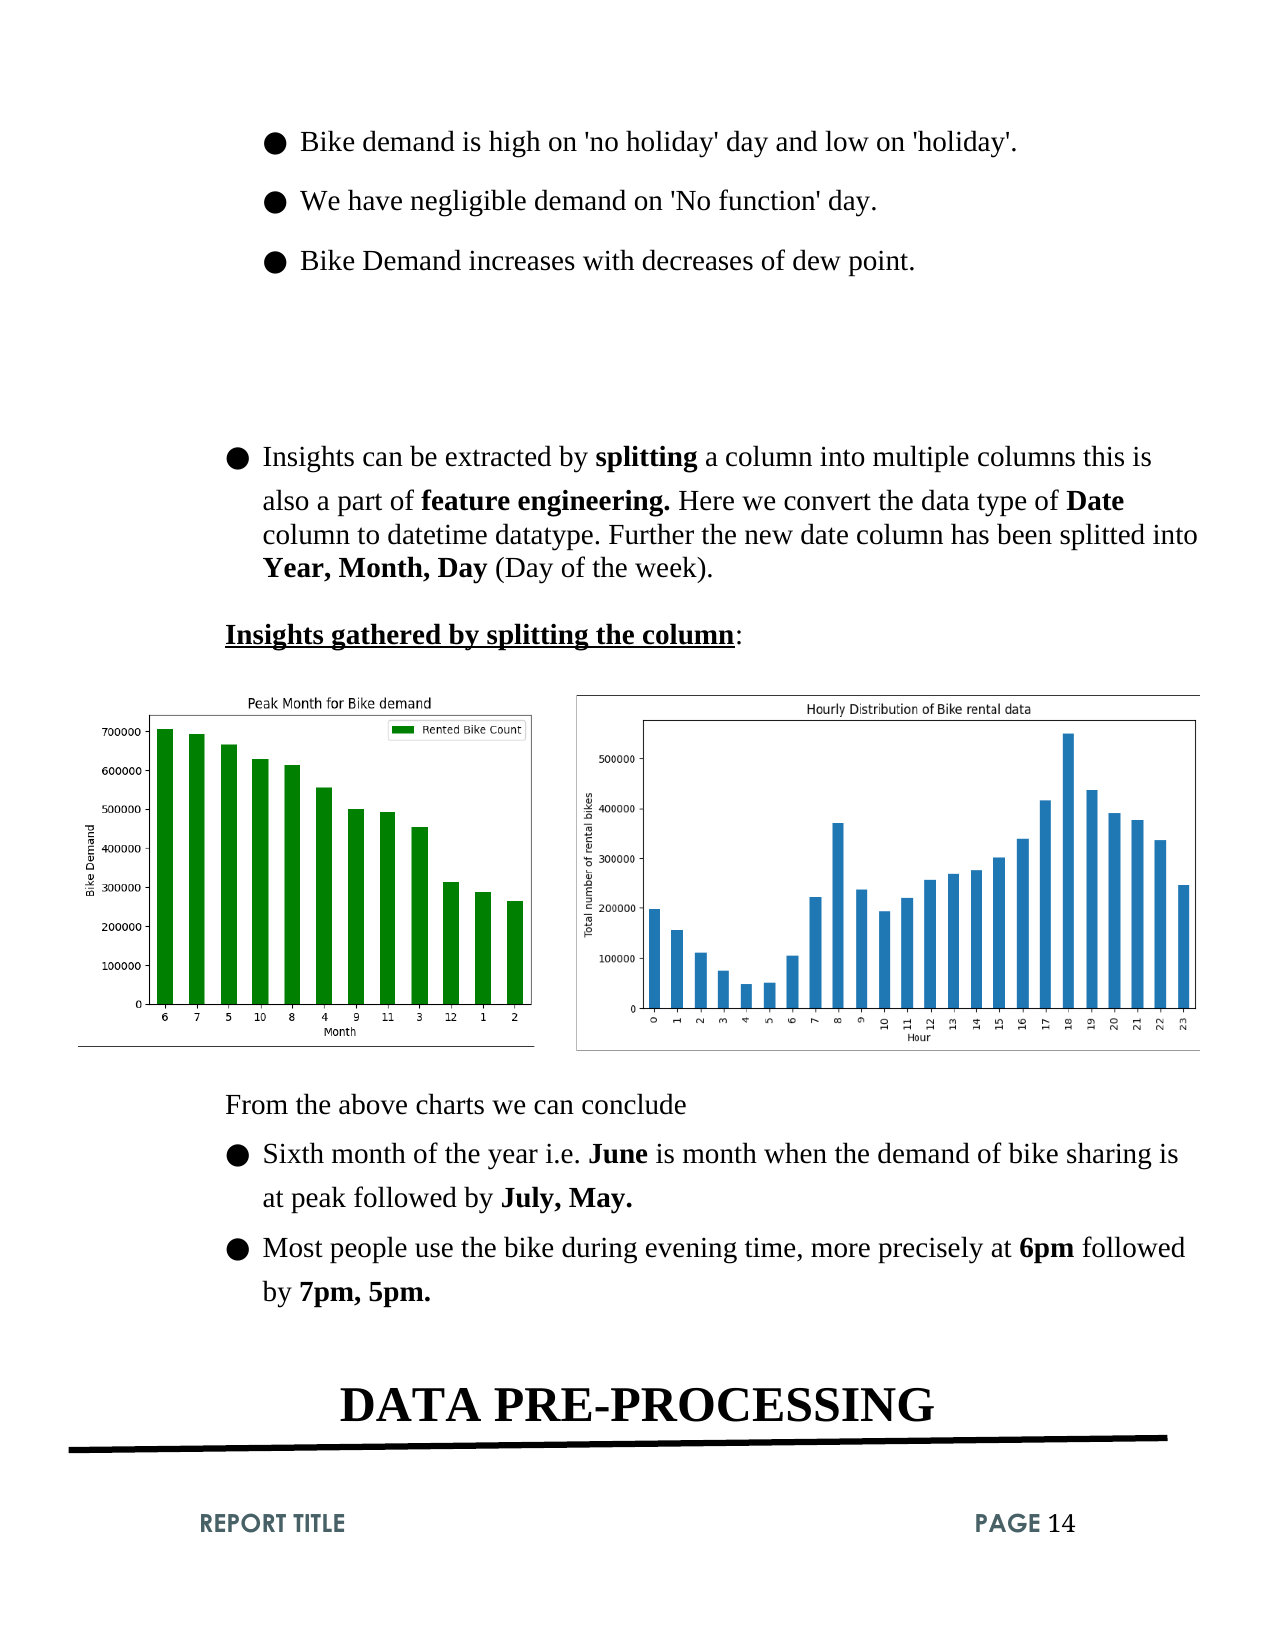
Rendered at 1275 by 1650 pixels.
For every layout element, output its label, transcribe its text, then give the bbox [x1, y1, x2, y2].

list Insights can be extracted by splitting a column into multiple columns this is also a part of feature engineering. Here we convert the data type of Date column to datetime datatype. Further the new date column has been splitted into Year, Month, Day (Day of the week). [225, 423, 1200, 584]
picture [78, 690, 535, 1047]
text Insights gathered by splitting the column: [225, 617, 1200, 651]
list We have negligible demand on 'No function' day. [262, 168, 1200, 227]
text From the above charts we can conclude [225, 1087, 1200, 1121]
picture [576, 695, 1200, 1051]
list Most people use the bike during evening time, more precisely at 6pm followed by 7pm, 5pm. [225, 1214, 1200, 1307]
list Bike demand is high on 'no holiday' day and low on 'holiday'. [262, 108, 1200, 168]
text DATA PRE-PROCESSING [75, 1374, 1200, 1432]
list Sixth month of the year i.e. June is month when the demand of bike sharing is at peak followed by July, May. [225, 1121, 1200, 1214]
list Bike Demand increases with decreases of dew point. [262, 227, 1200, 287]
